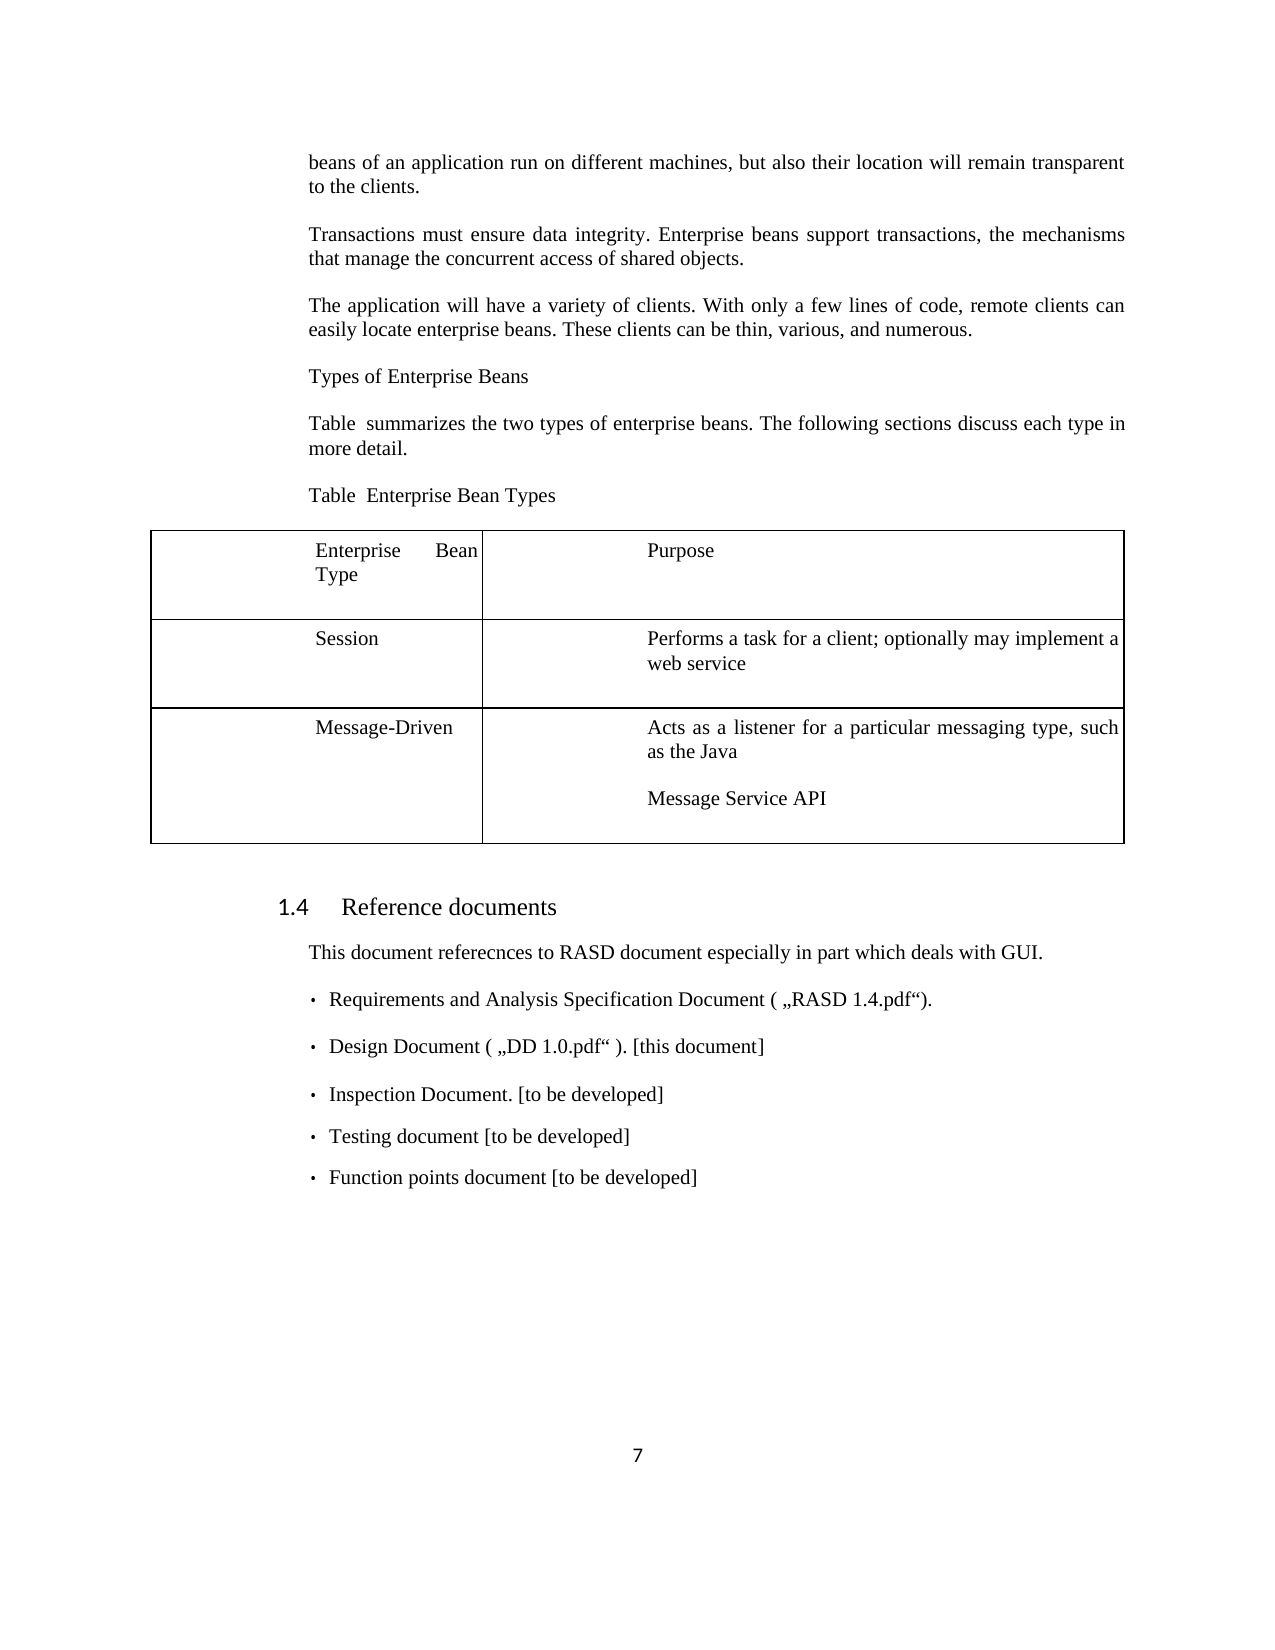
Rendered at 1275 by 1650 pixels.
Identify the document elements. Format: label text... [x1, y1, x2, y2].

list Inspection Document. [to be developed] [308, 1082, 1127, 1107]
text This document referecnces to RASD document especially in part which deals with GUI. [308, 940, 1127, 964]
table_cell Message-Driven [152, 709, 482, 843]
text The application will have a variety of clients. With only a few lines of code, remote clients can easily locate enterprise beans. These clients can be thin, various, and numerous. [308, 293, 1127, 341]
text Table summarizes the two types of enterprise beans. The following sections discuss each type in more detail. [308, 411, 1127, 460]
subtitle Reference documents [277, 891, 1127, 922]
text Table Enterprise Bean Types [308, 483, 1127, 507]
table_cell Acts as a listener for a particular messaging type, such as the Java Message Service API [483, 709, 1123, 843]
list Requirements and Analysis Specification Document ( „RASD 1.4.pdf“). [308, 987, 1127, 1011]
table_cell Performs a task for a client; optionally may implement a web service [483, 620, 1123, 707]
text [308, 150, 1127, 198]
table_header Enterprise Bean Type [152, 531, 482, 618]
table_header Purpose [483, 531, 1123, 618]
text Transactions must ensure data integrity. Enterprise beans support transactions, the mechanisms that manage the concurrent access of shared objects. [308, 221, 1127, 270]
list Design Document ( „DD 1.0.pdf“ ). [this document] [308, 1034, 1127, 1059]
list Testing document [to be developed] [308, 1123, 1127, 1148]
list Function points document [to be developed] [308, 1165, 1127, 1190]
text Types of Enterprise Beans [308, 364, 1127, 388]
table_cell Session [152, 620, 482, 707]
